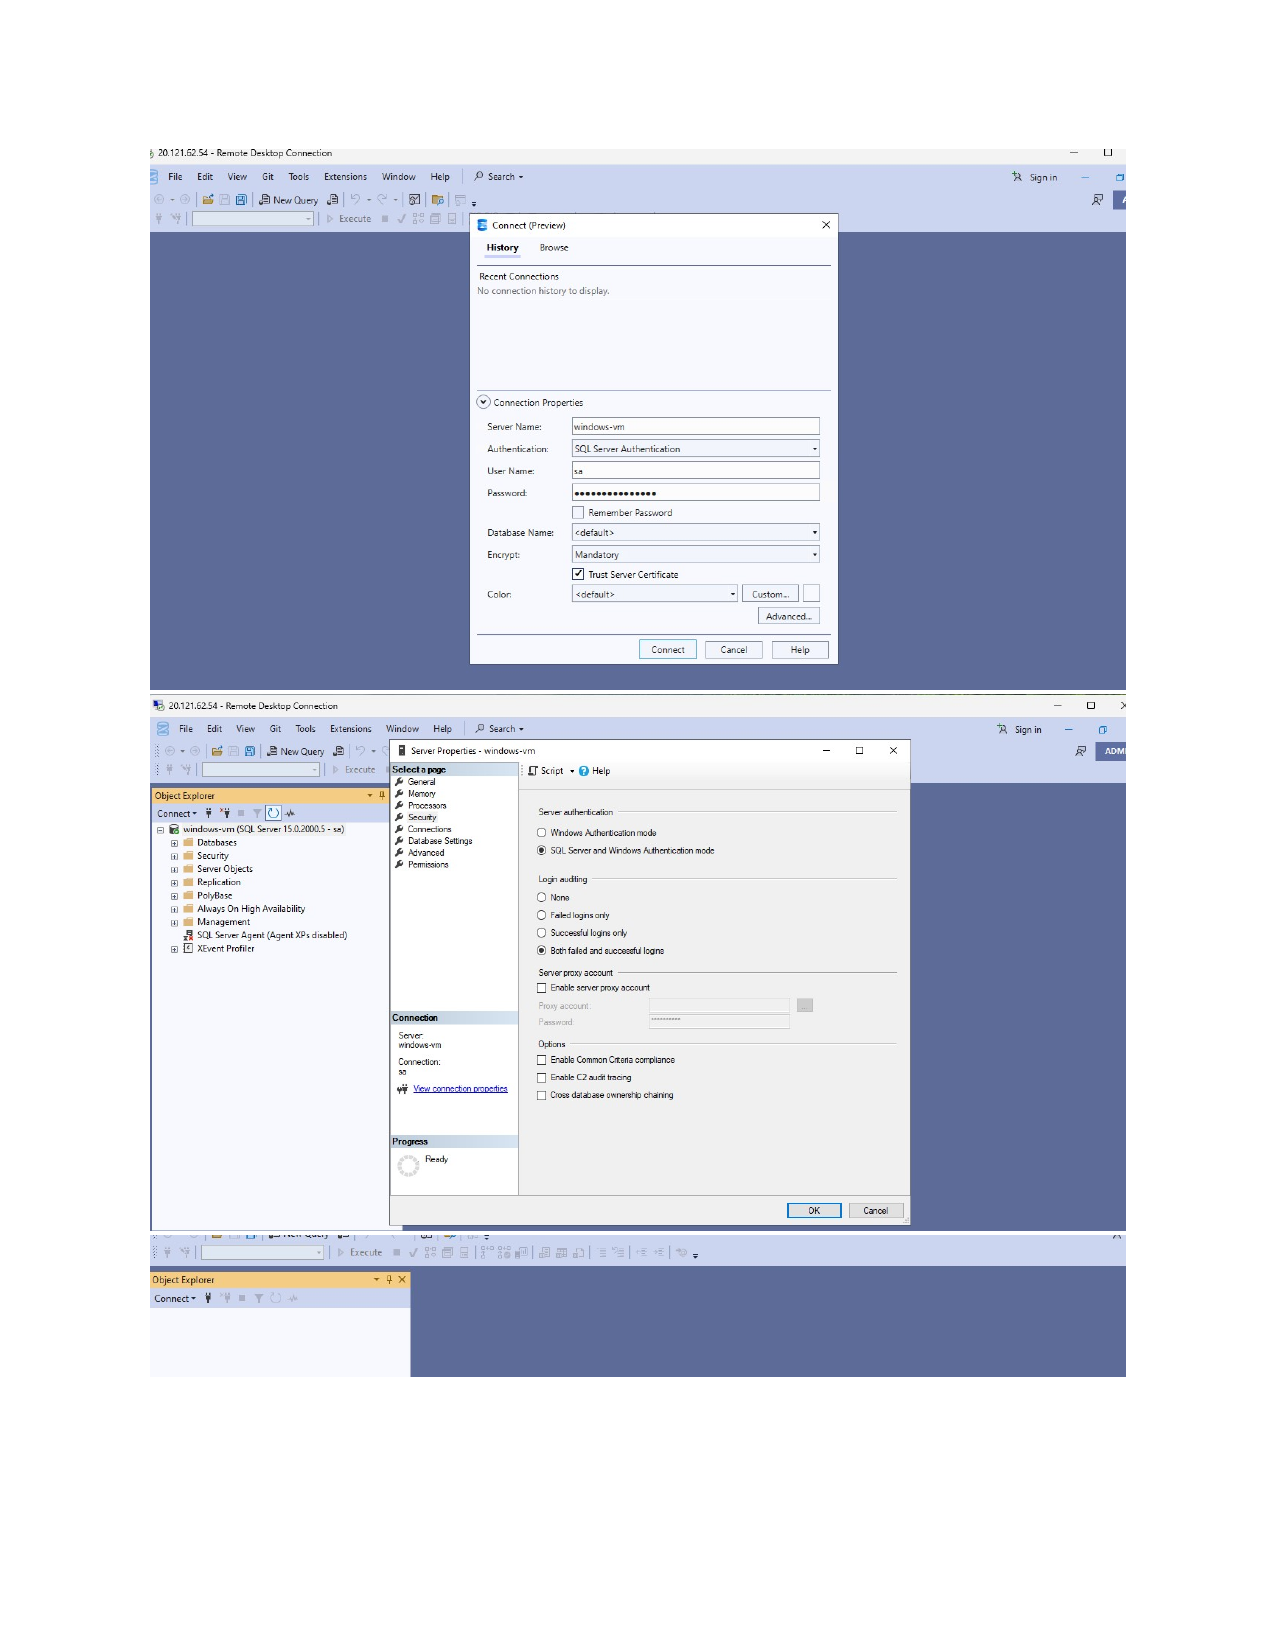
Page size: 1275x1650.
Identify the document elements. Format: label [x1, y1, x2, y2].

picture [150, 694, 1126, 1231]
picture [150, 149, 1126, 690]
picture [150, 1235, 1126, 1377]
